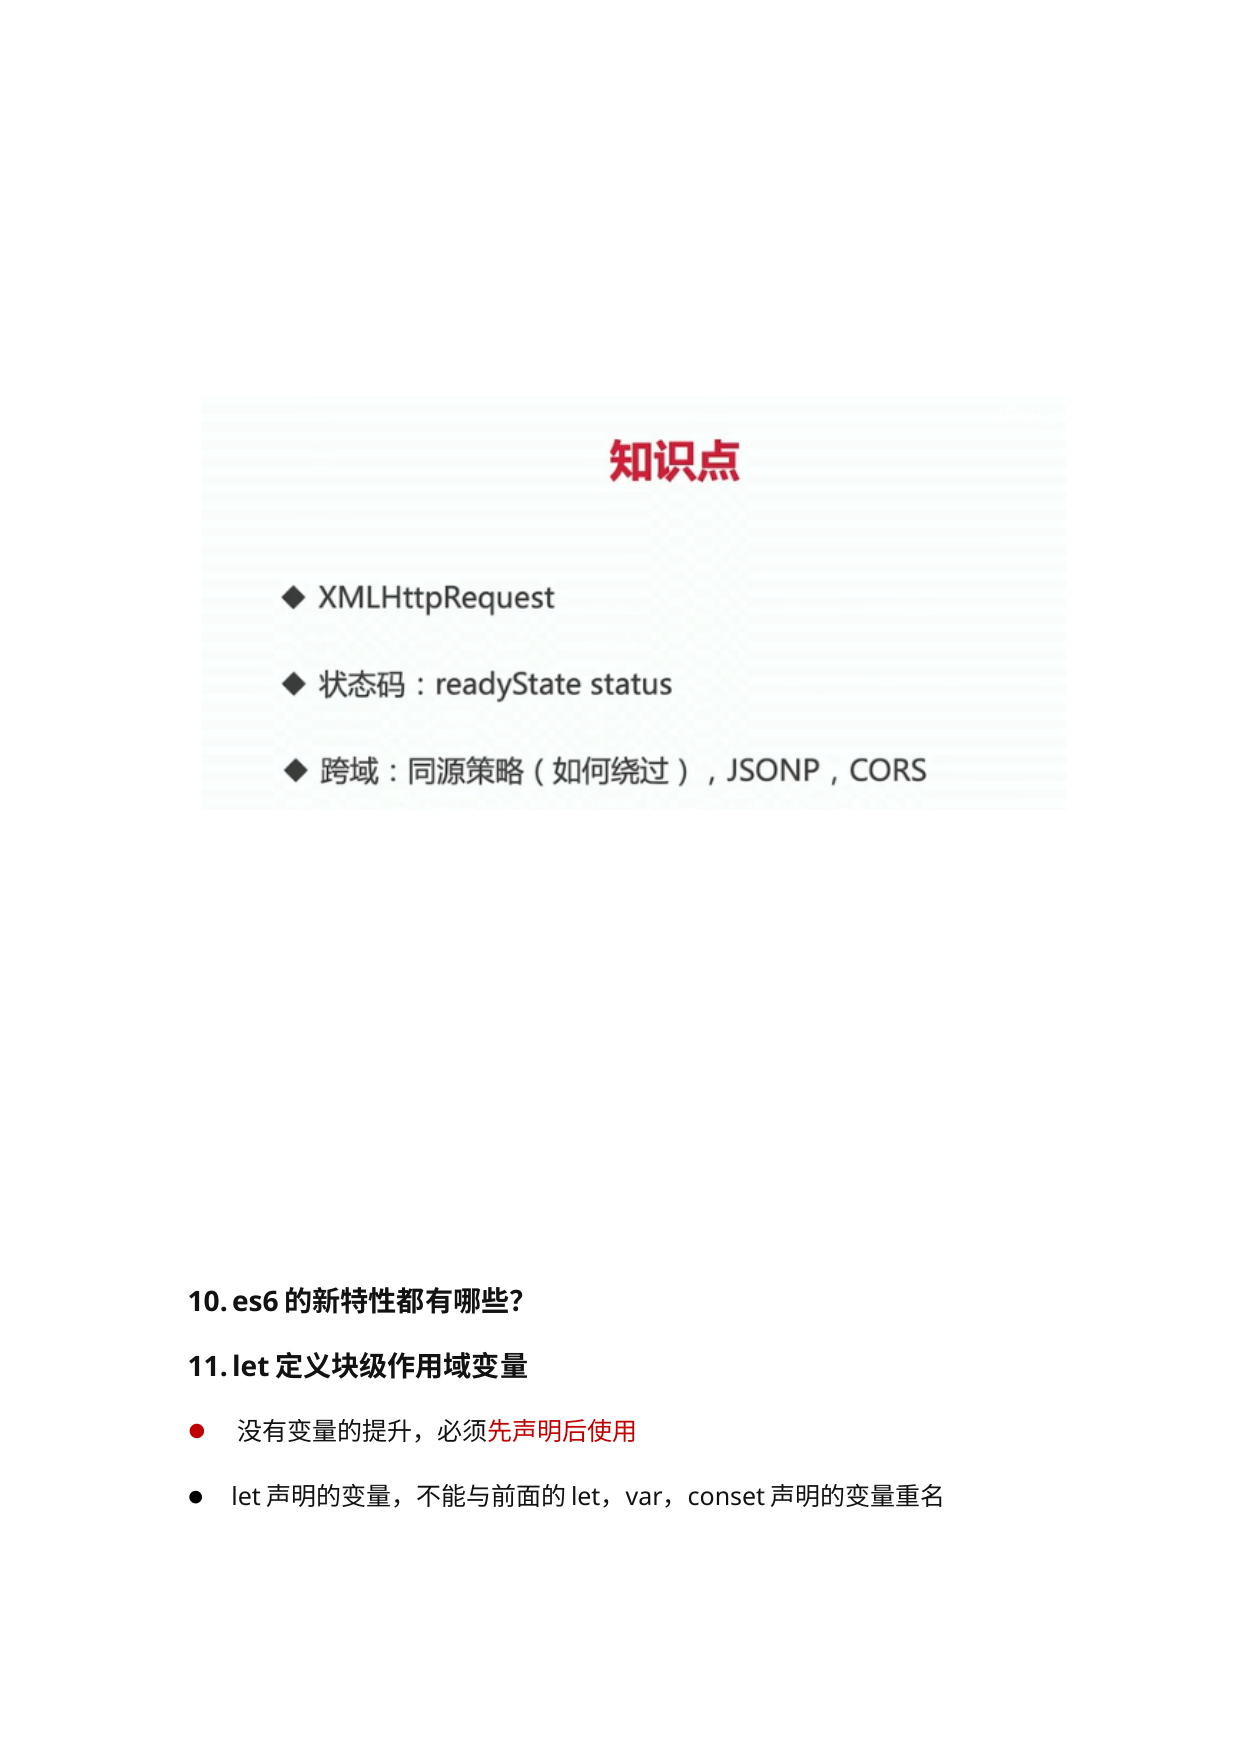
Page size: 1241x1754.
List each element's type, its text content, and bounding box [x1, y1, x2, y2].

picture [201, 396, 1067, 810]
list 没有变量的提升，必须先声明后使用 [187, 1397, 1053, 1462]
list let定义块级作用域变量 [187, 1332, 1053, 1397]
list es6的新特性都有哪些？ [187, 1267, 1053, 1332]
list let声明的变量，不能与前面的let，var，conset声明的变量重名 [187, 1462, 1053, 1559]
